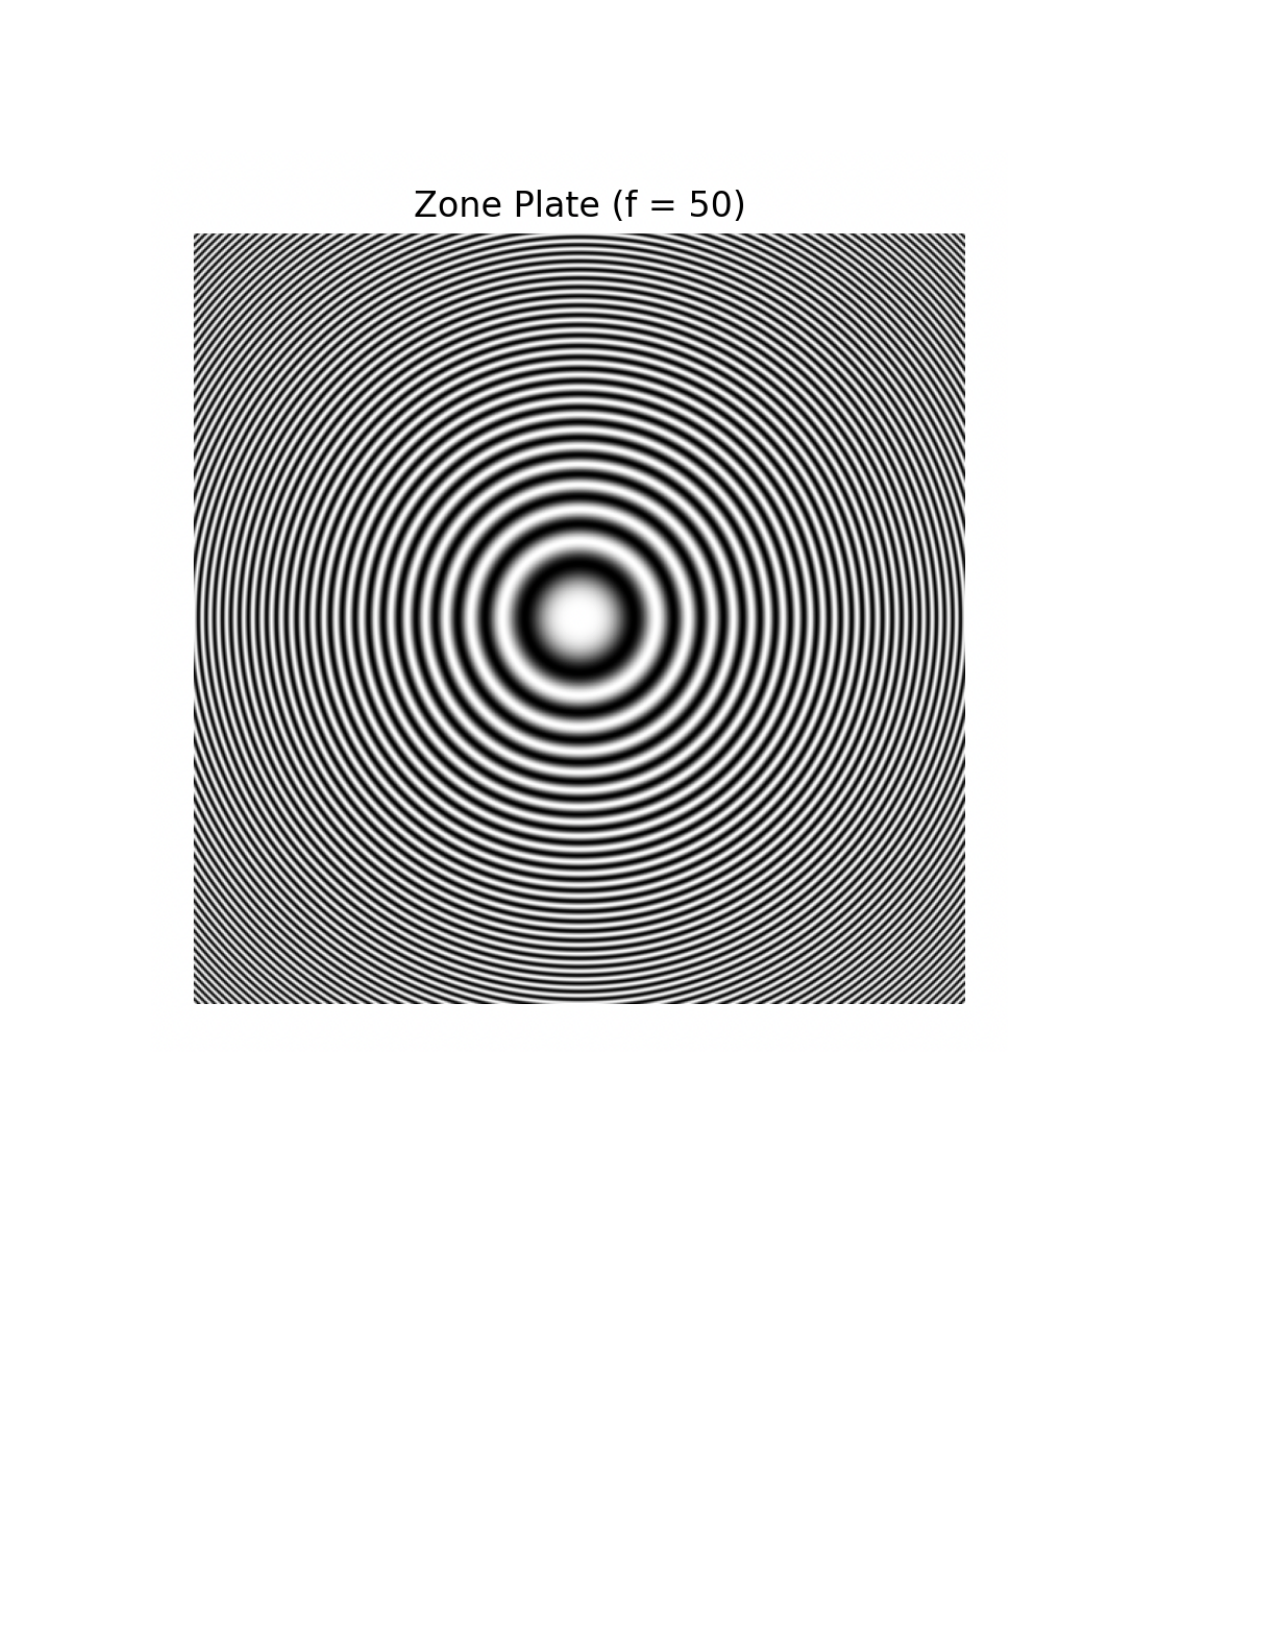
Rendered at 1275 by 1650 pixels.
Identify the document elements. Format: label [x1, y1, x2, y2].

picture [150, 150, 1009, 1052]
